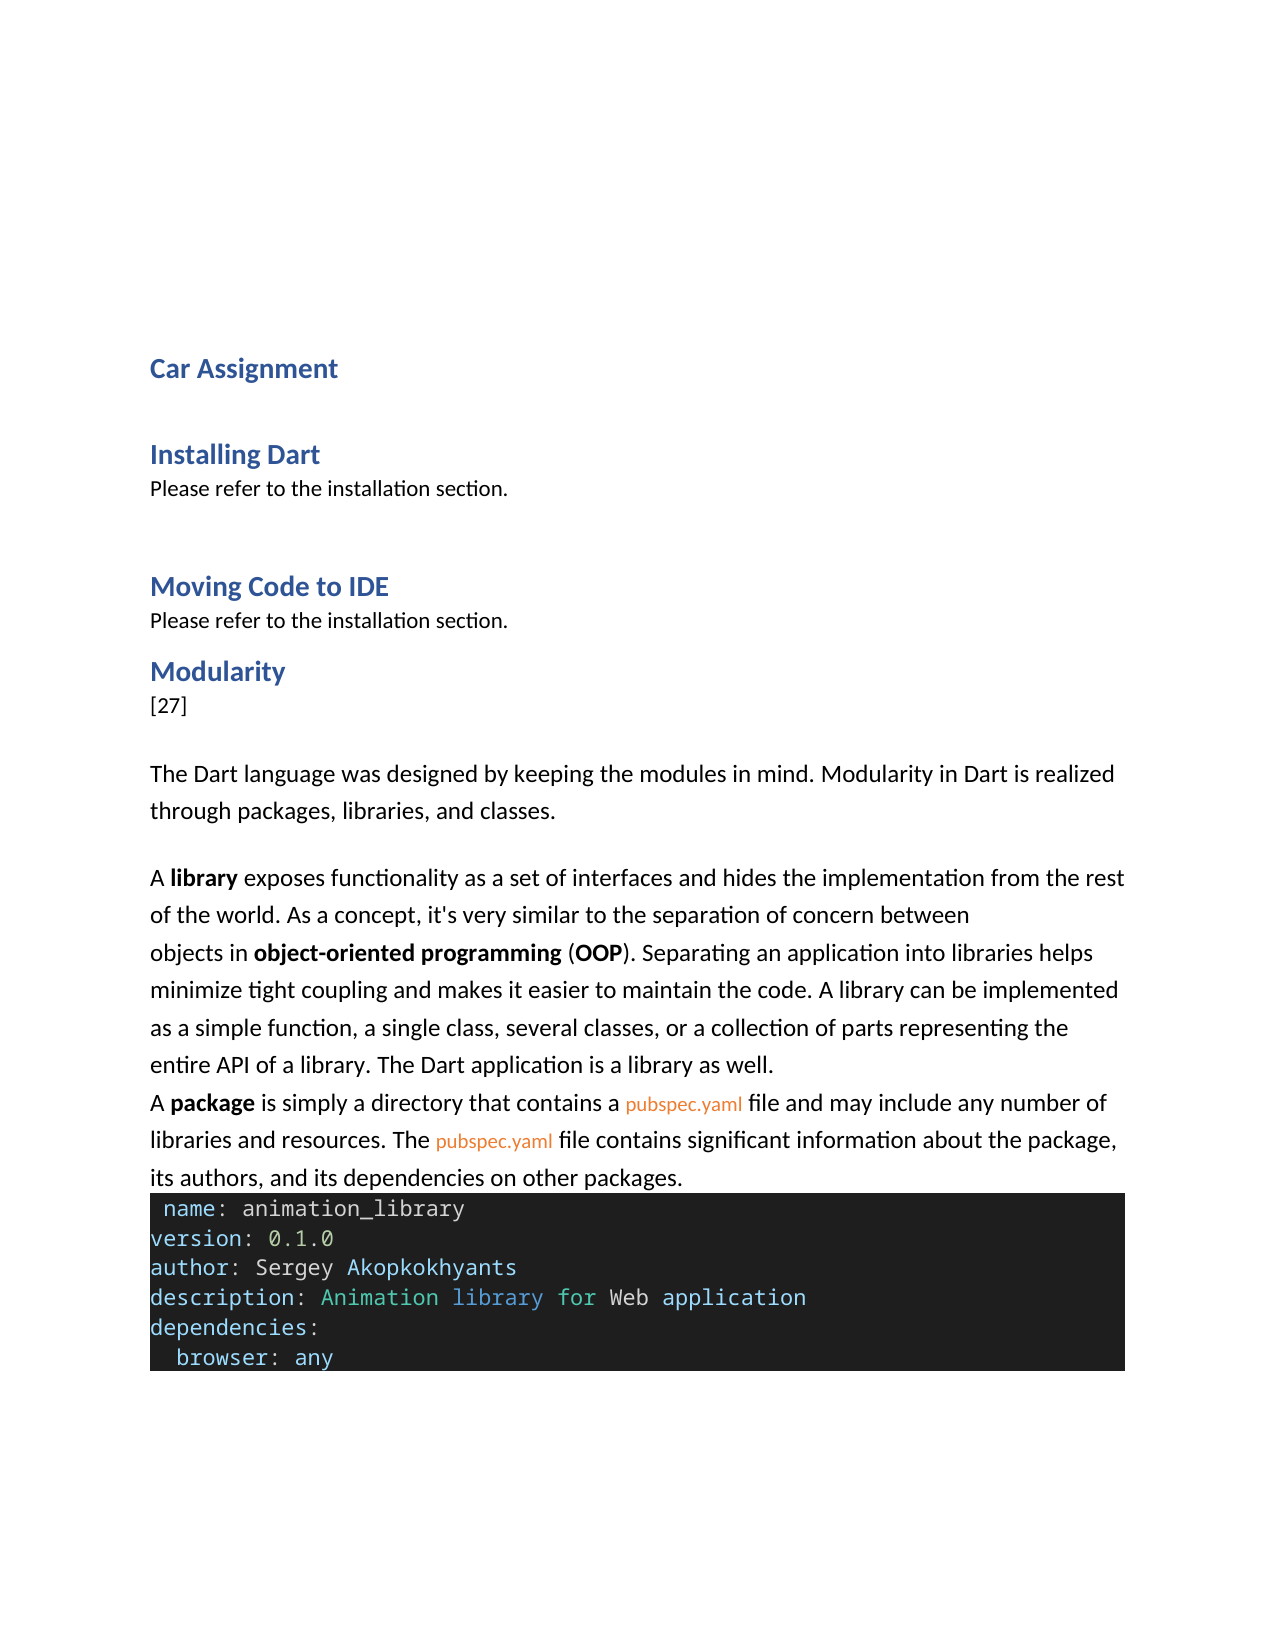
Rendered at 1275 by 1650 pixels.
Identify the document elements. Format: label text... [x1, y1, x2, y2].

subtitle Modularity [150, 653, 1125, 689]
text [27] [150, 692, 1125, 720]
text dependencies: [150, 1312, 1125, 1342]
text browser: any [150, 1342, 1125, 1371]
subtitle Installing Dart [150, 436, 1125, 471]
text name: animation_library [150, 1193, 1125, 1222]
text A library exposes functionality as a set of interfaces and hides the implementation from the rest of the world. As a concept, it's very similar to the separation of concern between objects in object-oriented programming (OOP). Separating an application into libraries helps minimize tight coupling and makes it easier to maintain the code. A library can be implemented as a simple function, a single class, several classes, or a collection of parts representing the entire API of a library. The Dart application is a library as well. [150, 855, 1125, 1080]
text A package is simply a directory that contains a pubspec.yaml file and may include any number of libraries and resources. The pubspec.yaml file contains significant information about the package, its authors, and its dependencies on other packages. [150, 1080, 1125, 1193]
subtitle Car Assignment [150, 351, 1125, 386]
subtitle Moving Code to IDE [150, 568, 1125, 603]
text version: 0.1.0 [150, 1222, 1125, 1252]
text Please refer to the installation section. [150, 474, 1125, 502]
text Please refer to the installation section. [150, 606, 1125, 634]
text author: Sergey Akopkokhyants [150, 1252, 1125, 1282]
text The Dart language was designed by keeping the modules in mind. Modularity in Dart is realized through packages, libraries, and classes. [150, 751, 1125, 826]
text description: Animation library for Web application [150, 1282, 1125, 1312]
